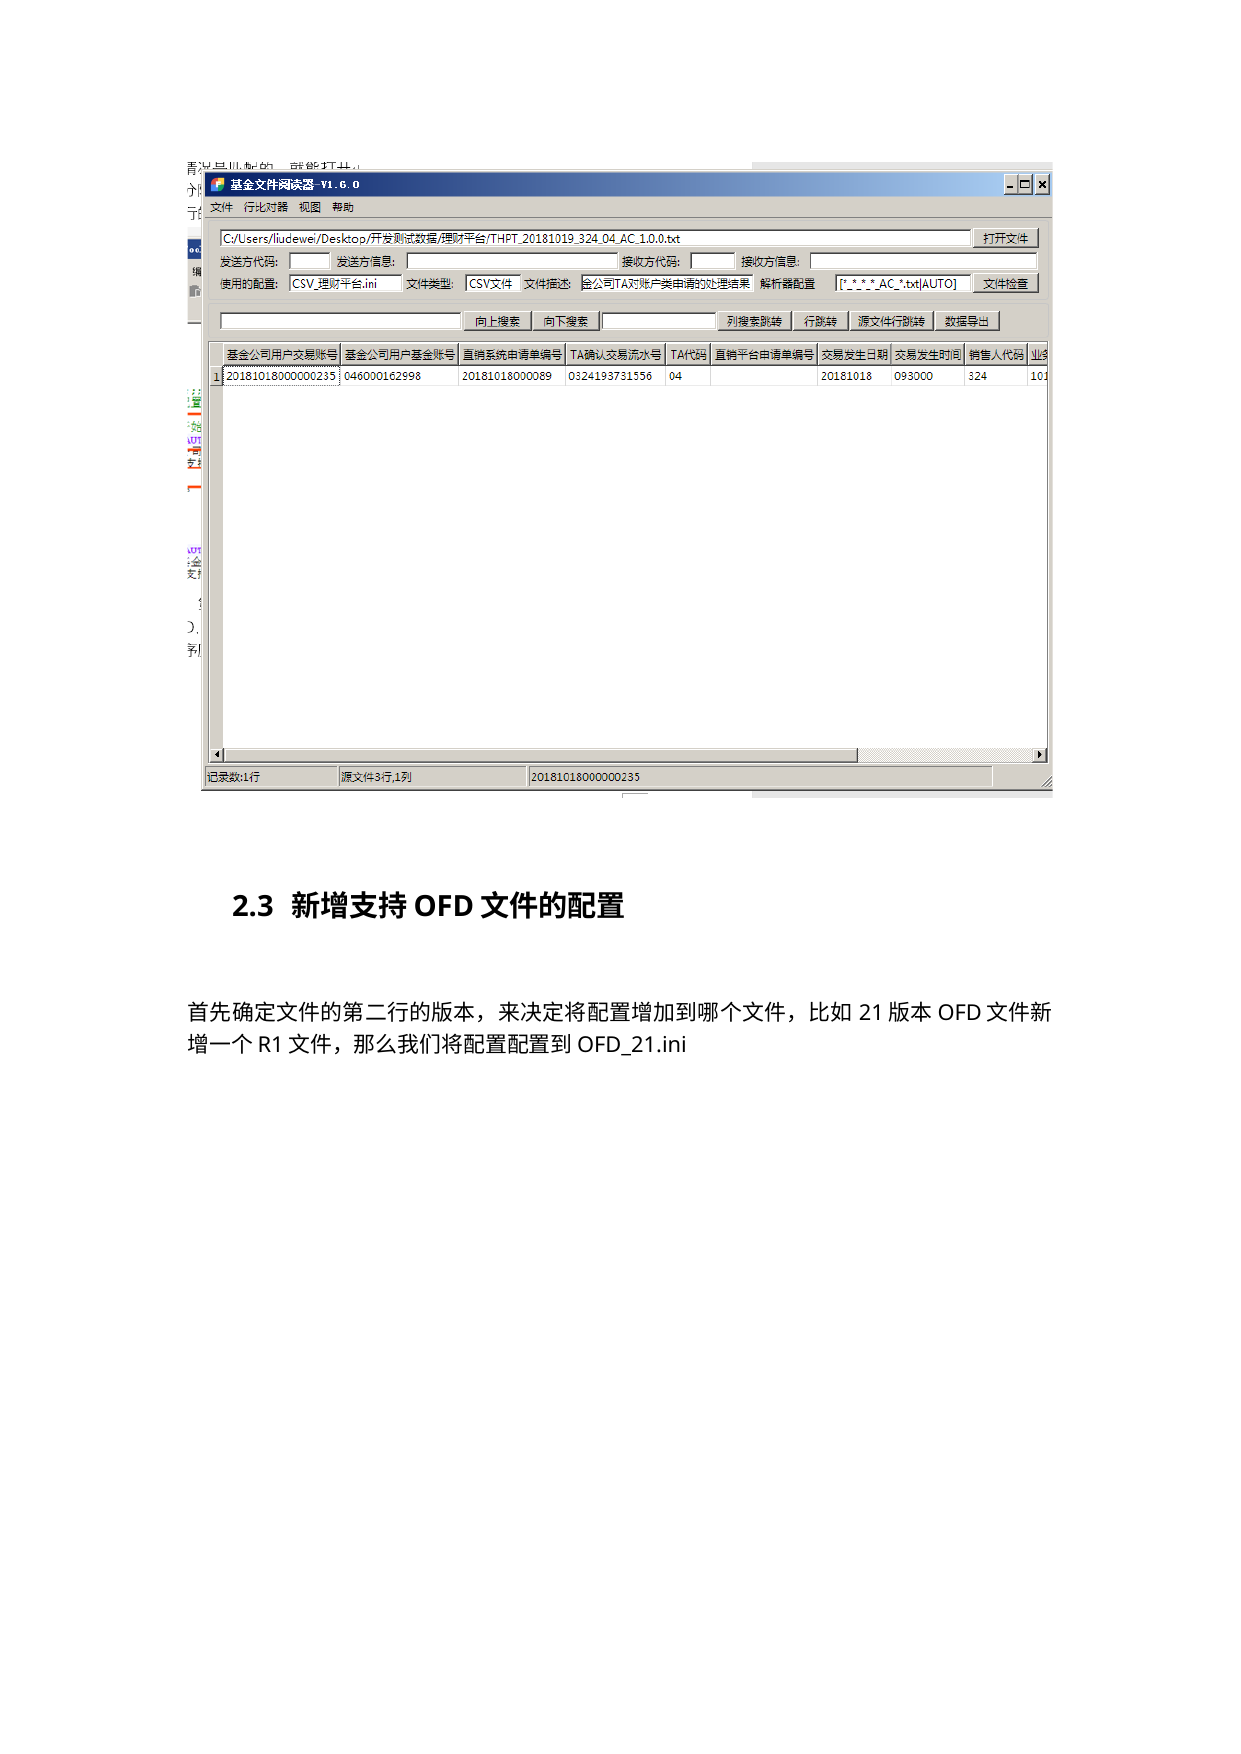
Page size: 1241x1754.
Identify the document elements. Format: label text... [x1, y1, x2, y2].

subtitle 新增支持OFD文件的配置 [232, 872, 1053, 937]
picture [187, 162, 1053, 798]
text 首先确定文件的第二行的版本，来决定将配置增加到哪个文件，比如21版本OFD文件新增一个R1文件，那么我们将配置配置到OFD_21.ini [187, 994, 1053, 1059]
